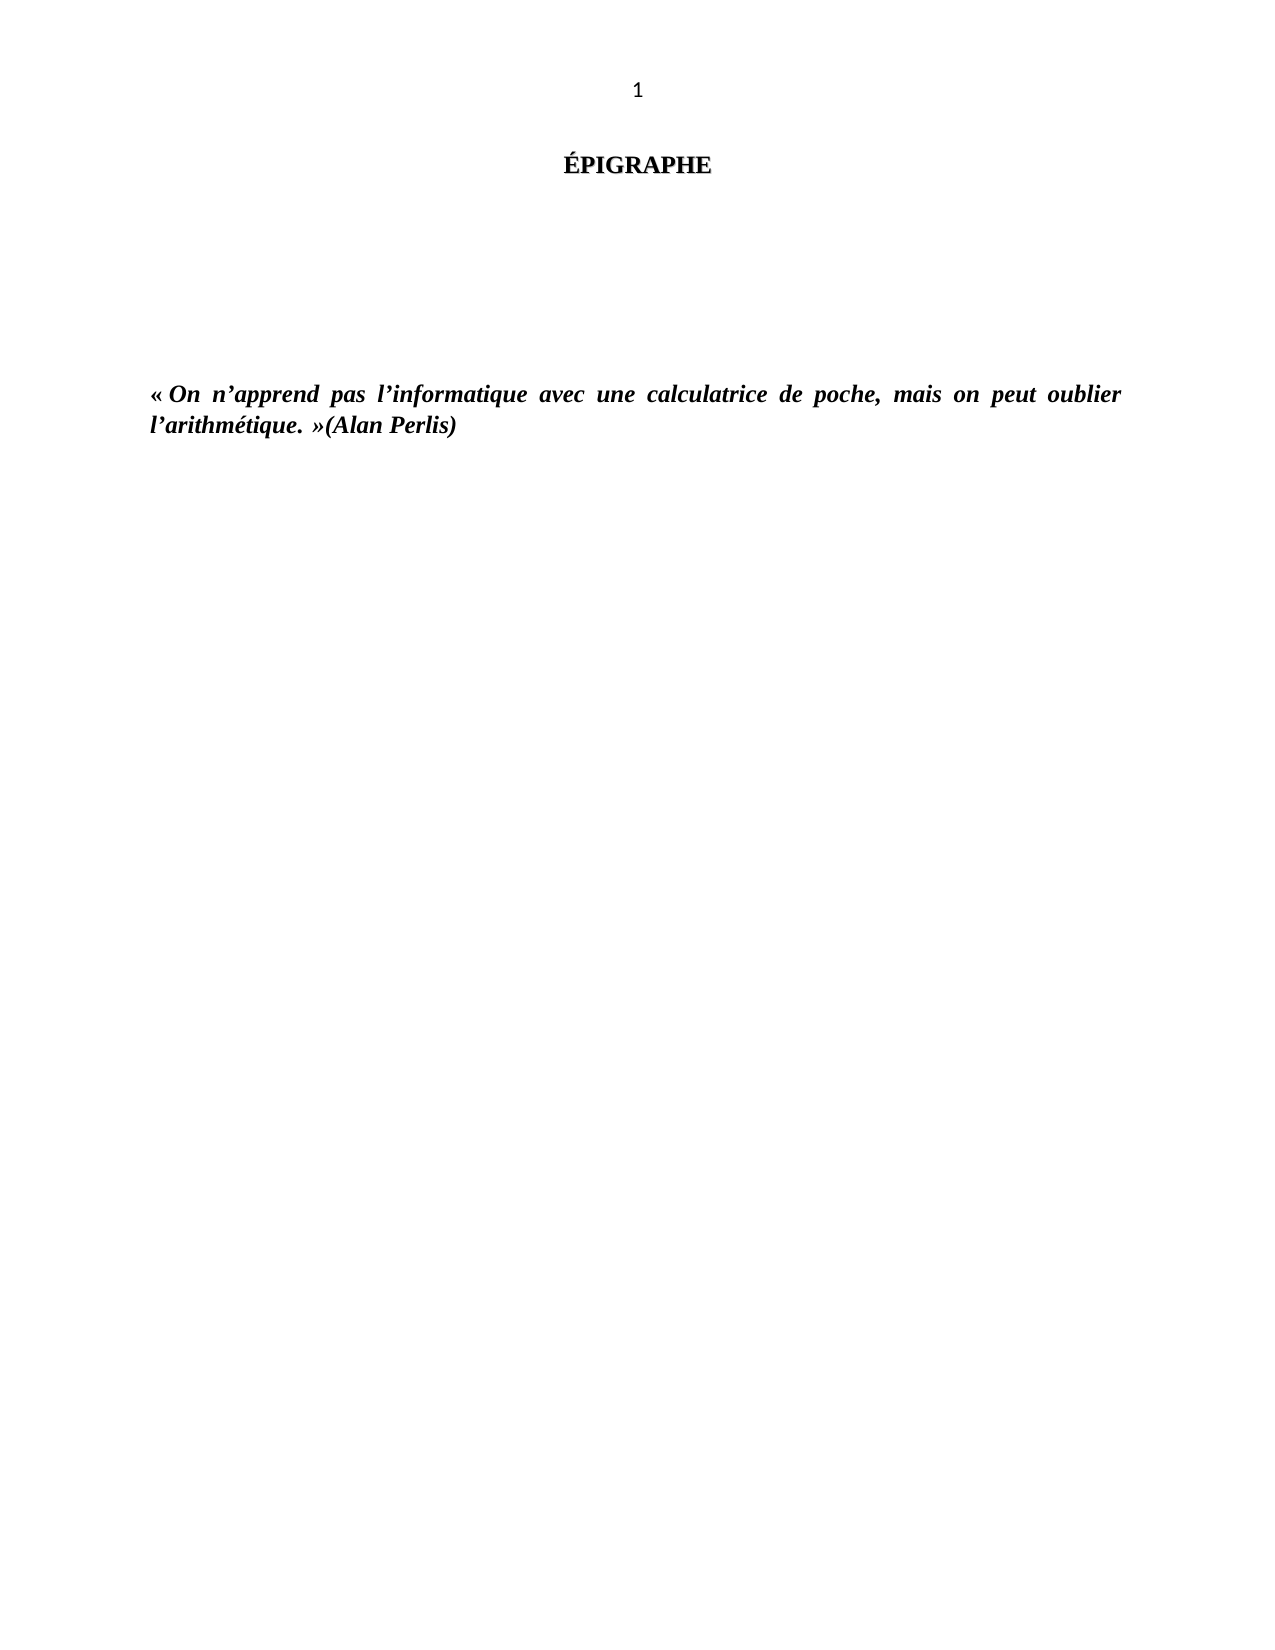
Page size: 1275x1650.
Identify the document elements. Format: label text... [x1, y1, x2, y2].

subtitle ÉPIGRAPHE [150, 150, 1125, 179]
text « On n’apprend pas l’informatique avec une calculatrice de poche, mais on peut oublier l’arithmétique. »(Alan Perlis) [150, 379, 1125, 438]
